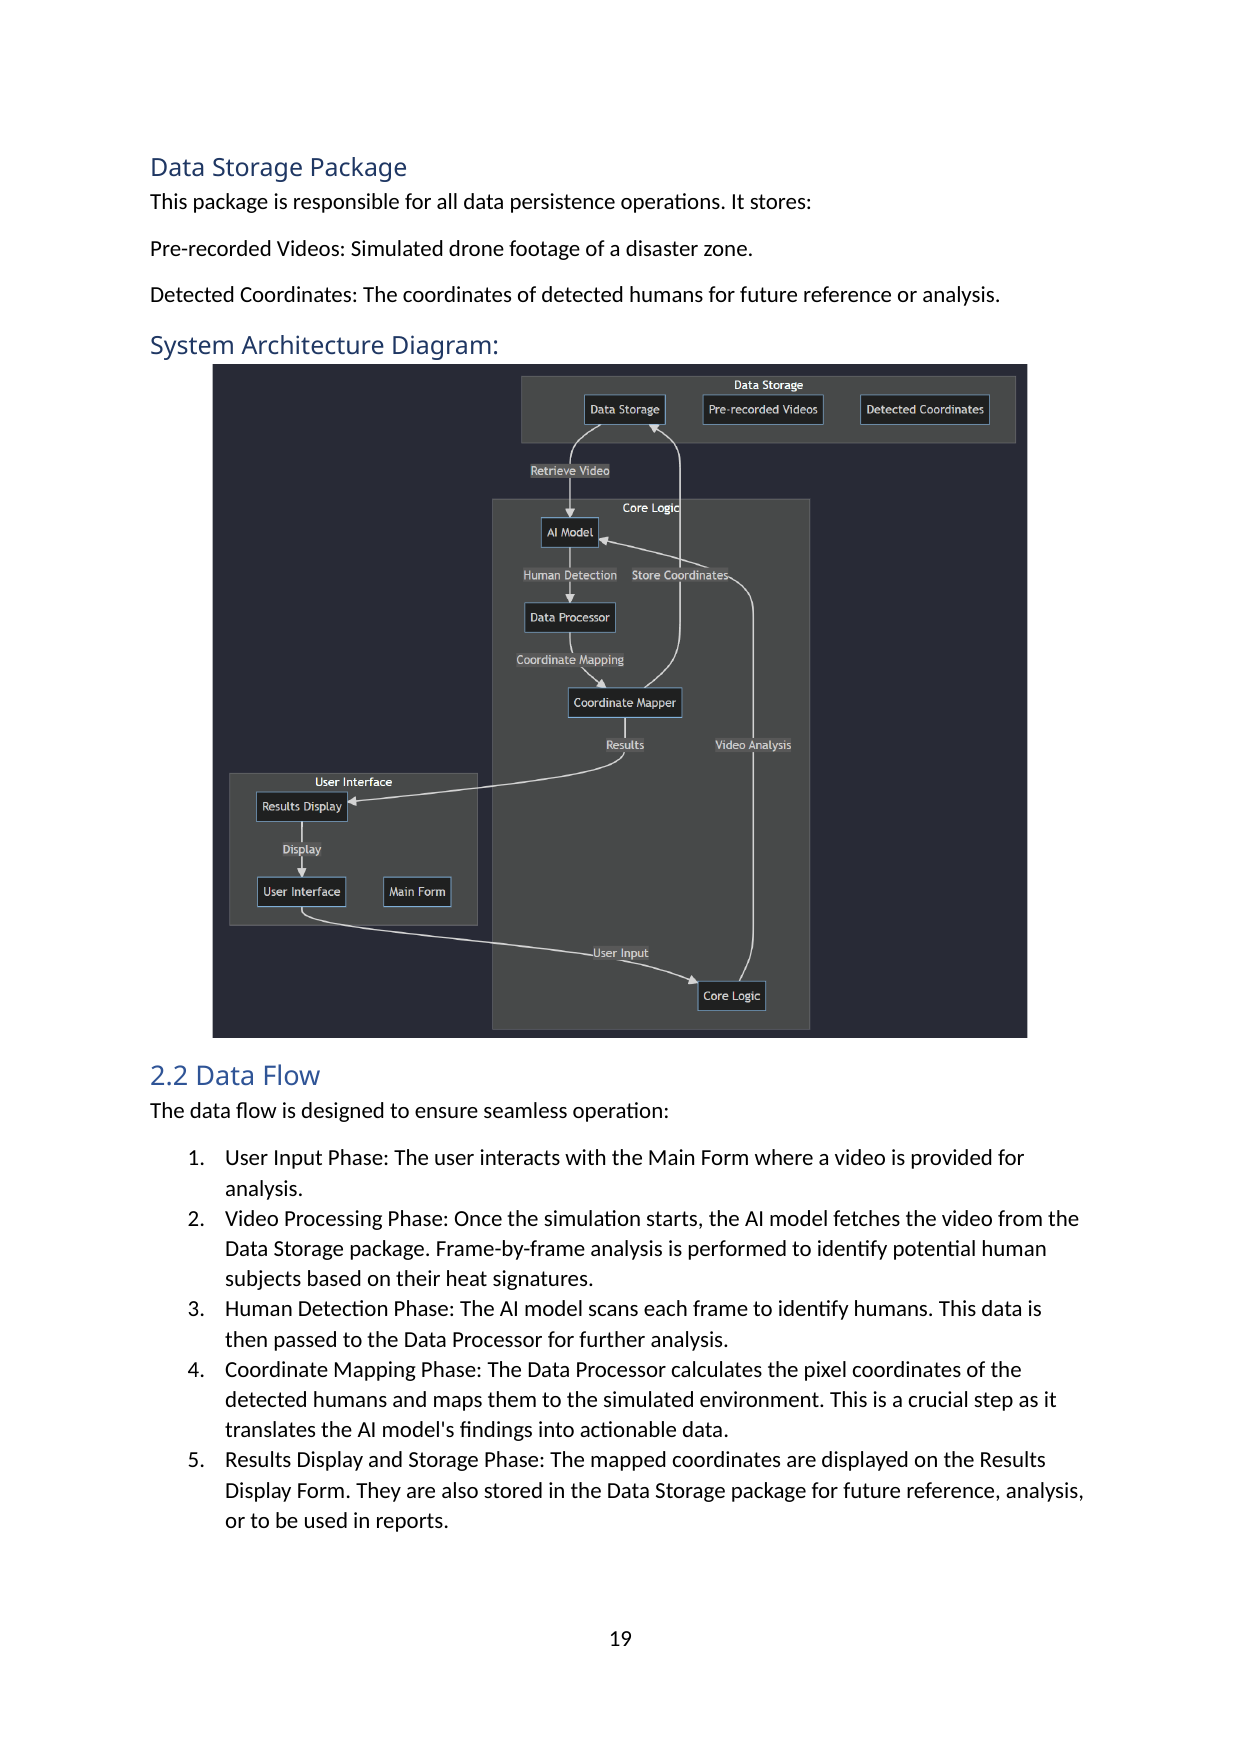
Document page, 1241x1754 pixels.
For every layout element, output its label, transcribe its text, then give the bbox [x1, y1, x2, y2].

list Video Processing Phase: Once the simulation starts, the AI model fetches the video from the Data Storage package. Frame-by-frame analysis is performed to identify potential human subjects based on their heat signatures. [187, 1204, 1090, 1292]
text This package is responsible for all data persistence operations. It stores: [150, 187, 1090, 215]
subtitle 2.2 Data Flow [150, 1057, 1090, 1094]
list Results Display and Storage Phase: The mapped coordinates are displayed on the Results Display Form. They are also stored in the Data Storage package for future reference, analysis, or to be used in reports. [187, 1446, 1090, 1534]
list User Input Phase: The user interacts with the Main Form where a video is provided for analysis. [187, 1143, 1090, 1202]
subtitle System Architecture Diagram: [150, 327, 1090, 361]
list Human Detection Phase: The AI model scans each frame to identify humans. This data is then passed to the Data Processor for further analysis. [187, 1294, 1090, 1353]
picture [212, 364, 1028, 1038]
list Coordinate Mapping Phase: The Data Processor calculates the pixel coordinates of the detected humans and maps them to the simulated environment. This is a crucial step as it translates the AI model's findings into actionable data. [187, 1355, 1090, 1443]
text Pre-recorded Videos: Simulated drone footage of a disaster zone. [150, 234, 1090, 262]
text The data flow is designed to ensure seamless operation: [150, 1097, 1090, 1124]
text Detected Coordinates: The coordinates of detected humans for future reference or analysis. [150, 281, 1090, 308]
subtitle Data Storage Package [150, 150, 1090, 184]
